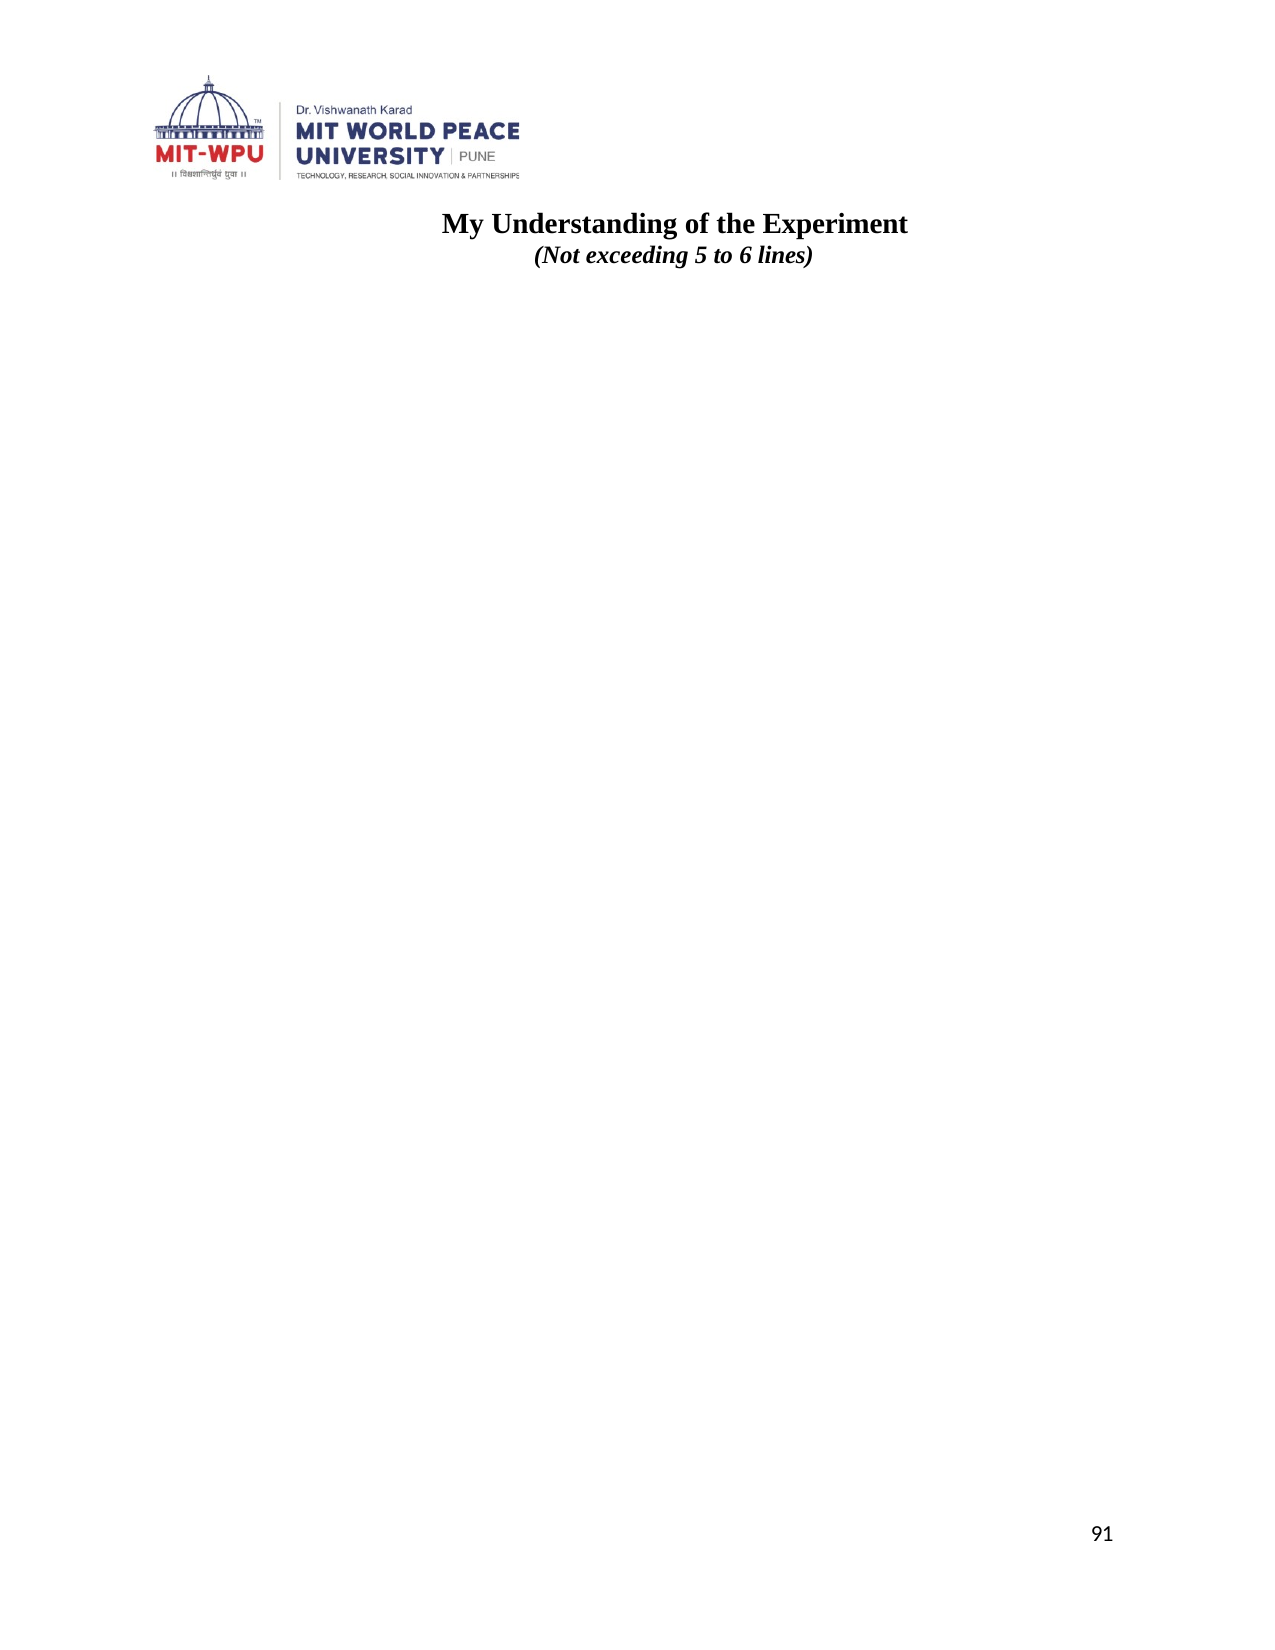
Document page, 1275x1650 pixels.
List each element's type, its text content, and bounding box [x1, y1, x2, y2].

picture [153, 75, 520, 180]
text (Not exceeding 5 to 6 lines) [435, 240, 914, 269]
subtitle My Understanding of the Experiment [122, 207, 1227, 240]
